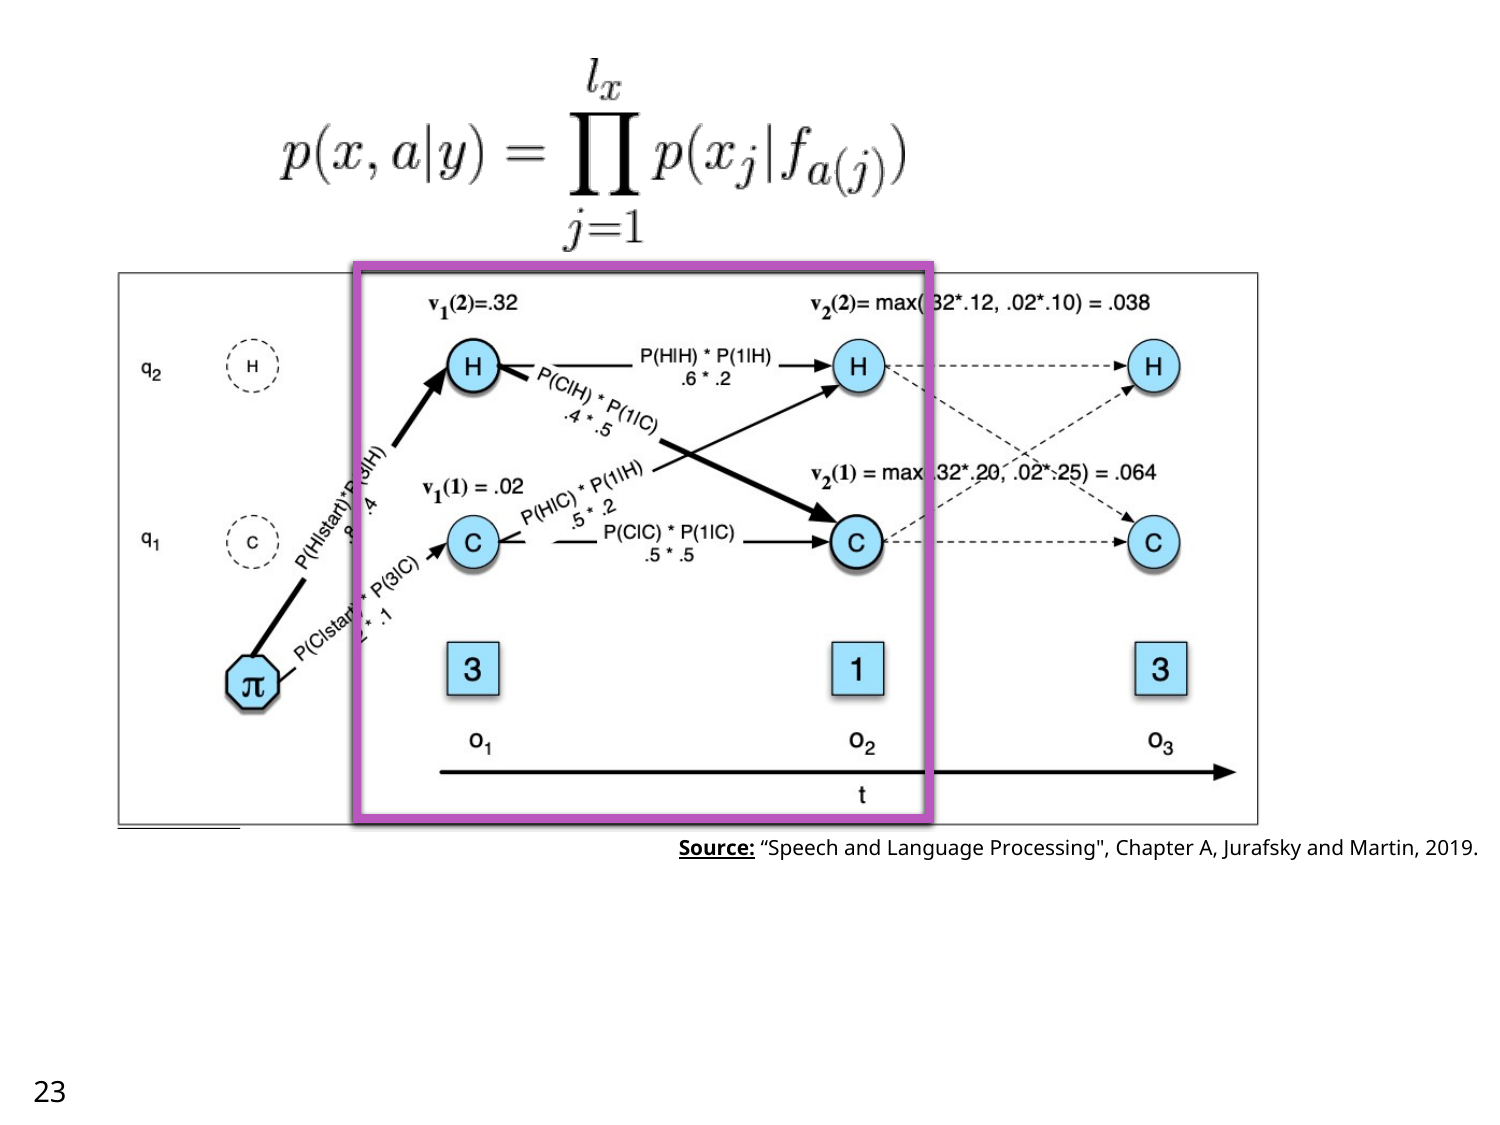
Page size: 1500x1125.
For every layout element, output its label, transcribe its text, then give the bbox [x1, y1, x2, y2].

text Source: “Speech and Language Processing", Chapter A, Jurafsky and Martin, 2019. [25, 834, 1490, 861]
picture [94, 255, 1270, 832]
picture [279, 58, 905, 252]
